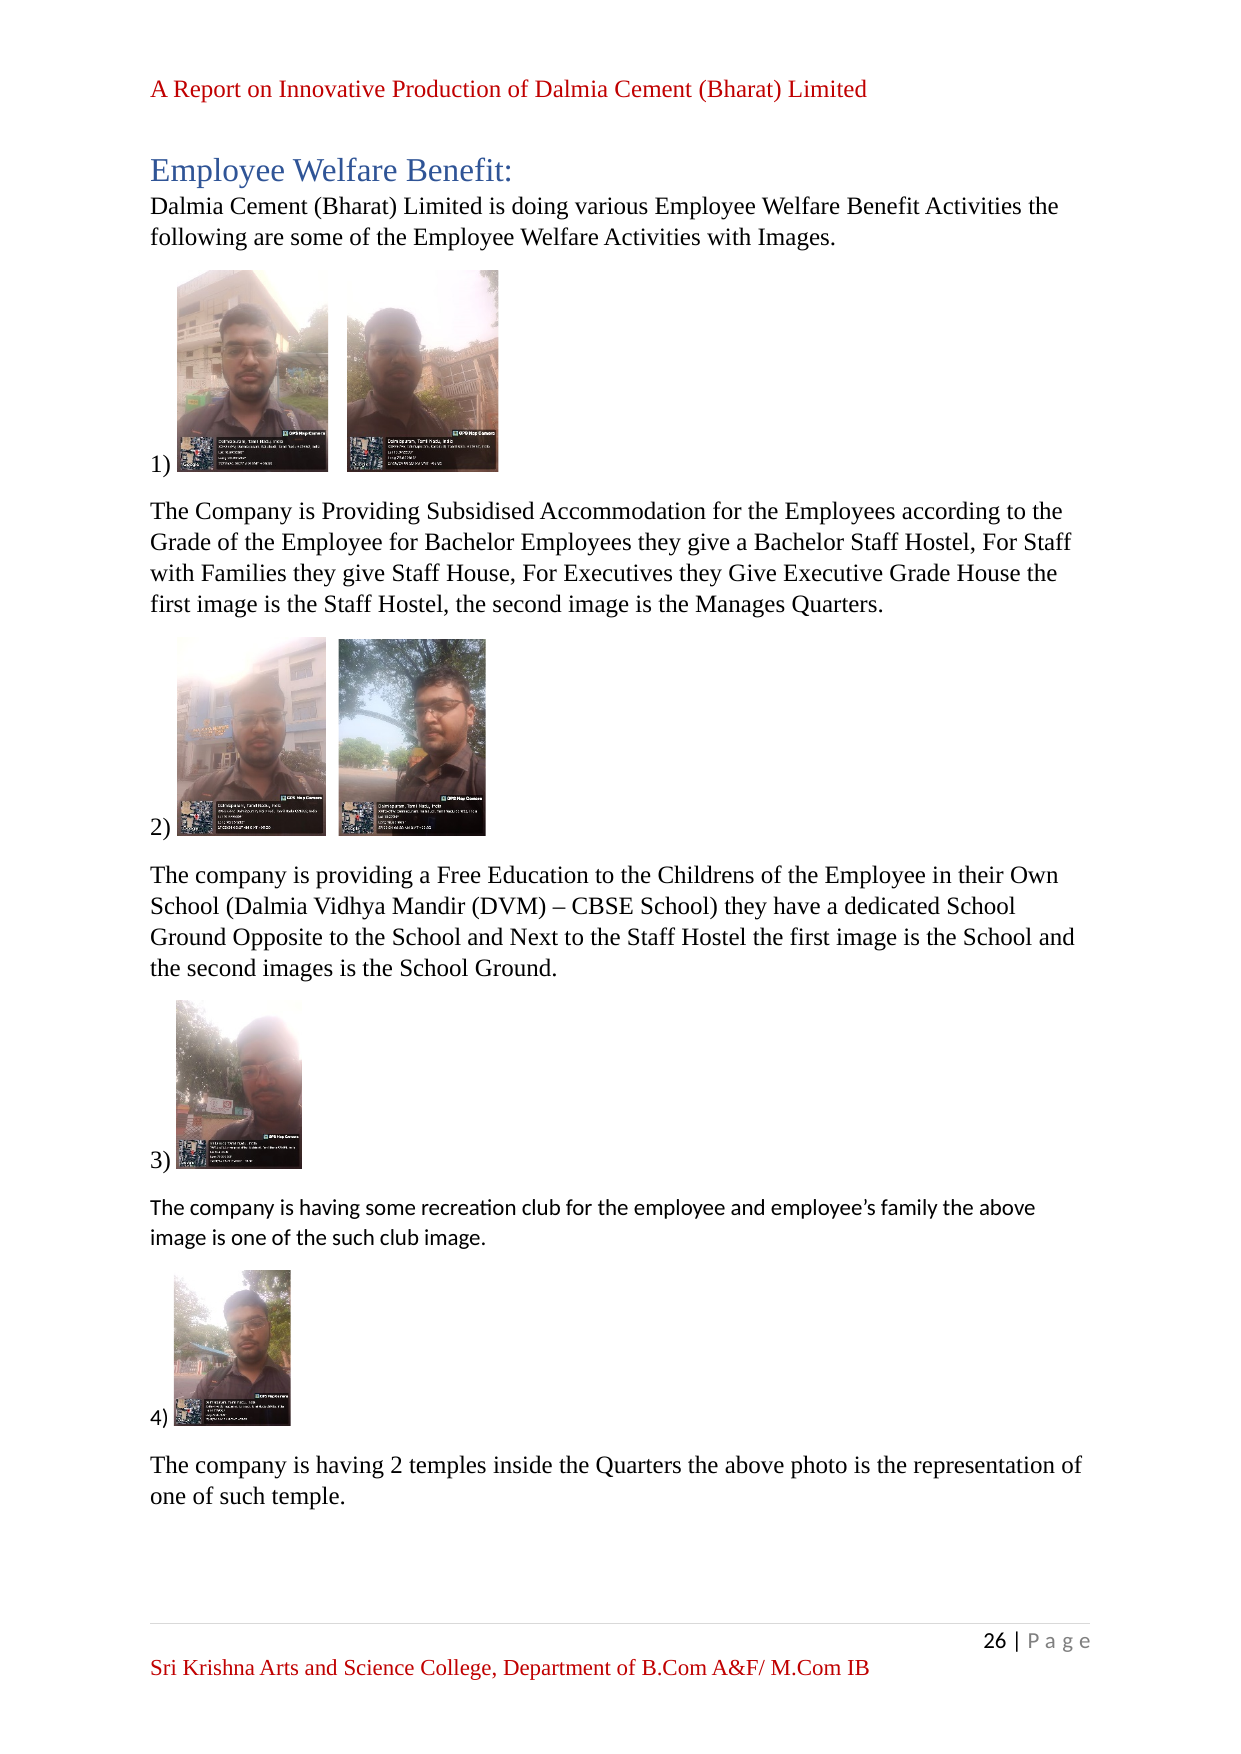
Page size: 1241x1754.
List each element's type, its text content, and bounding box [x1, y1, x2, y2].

text 4) [150, 1270, 1090, 1432]
text The company is having 2 temples inside the Quarters the above photo is the representation of one of such temple. [150, 1450, 1090, 1510]
picture [177, 270, 329, 472]
text 3) [150, 1001, 1090, 1174]
picture [347, 270, 499, 472]
text The company is providing a Free Education to the Childrens of the Employee in their Own School (Dalmia Vidhya Mandir (DVM) – CBSE School) they have a dedicated School Ground Opposite to the School and Next to the Staff Hostel the first image is the School and the second images is the School Ground. [150, 860, 1090, 982]
picture [338, 639, 486, 836]
text The Company is Providing Subsidised Accommodation for the Employees according to the Grade of the Employee for Bachelor Employees they give a Bachelor Staff Hostel, For Staff with Families they give Staff House, For Executives they Give Executive Grade House the first image is the Staff Hostel, the second image is the Manages Quarters. [150, 496, 1090, 618]
picture [177, 637, 326, 836]
picture [176, 1000, 302, 1169]
text Dalmia Cement (Bharat) Limited is doing various Employee Welfare Benefit Activities the following are some of the Employee Welfare Activities with Images. [150, 191, 1090, 251]
subtitle Employee Welfare Benefit: [150, 150, 1090, 188]
text The company is having some recreation club for the employee and employee’s family the above image is one of the such club image. [150, 1193, 1090, 1251]
picture [173, 1270, 291, 1426]
